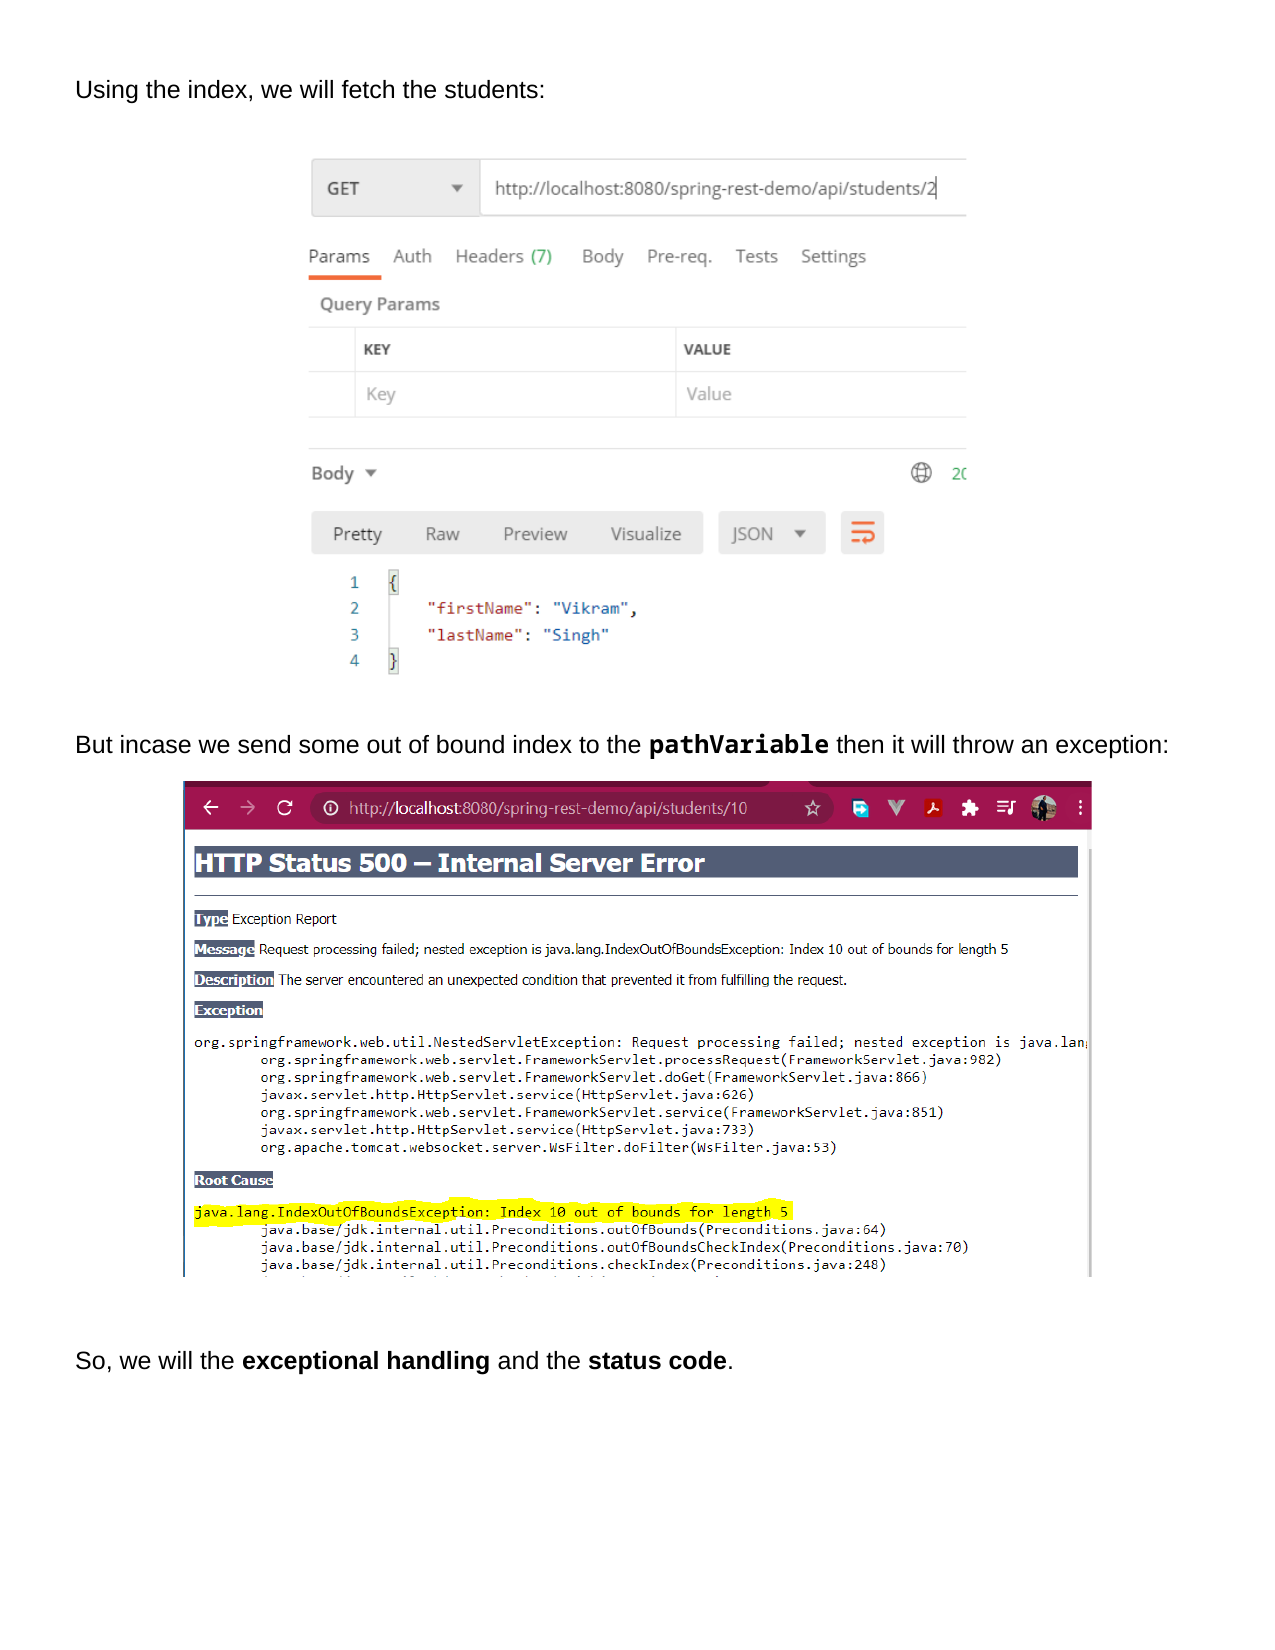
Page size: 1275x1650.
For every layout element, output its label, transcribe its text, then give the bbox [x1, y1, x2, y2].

text So, we will the exceptional handling and the status code. [75, 1346, 1200, 1375]
picture [308, 140, 967, 706]
picture [183, 781, 1092, 1277]
text Using the index, we will fetch the students: [75, 75, 1200, 104]
